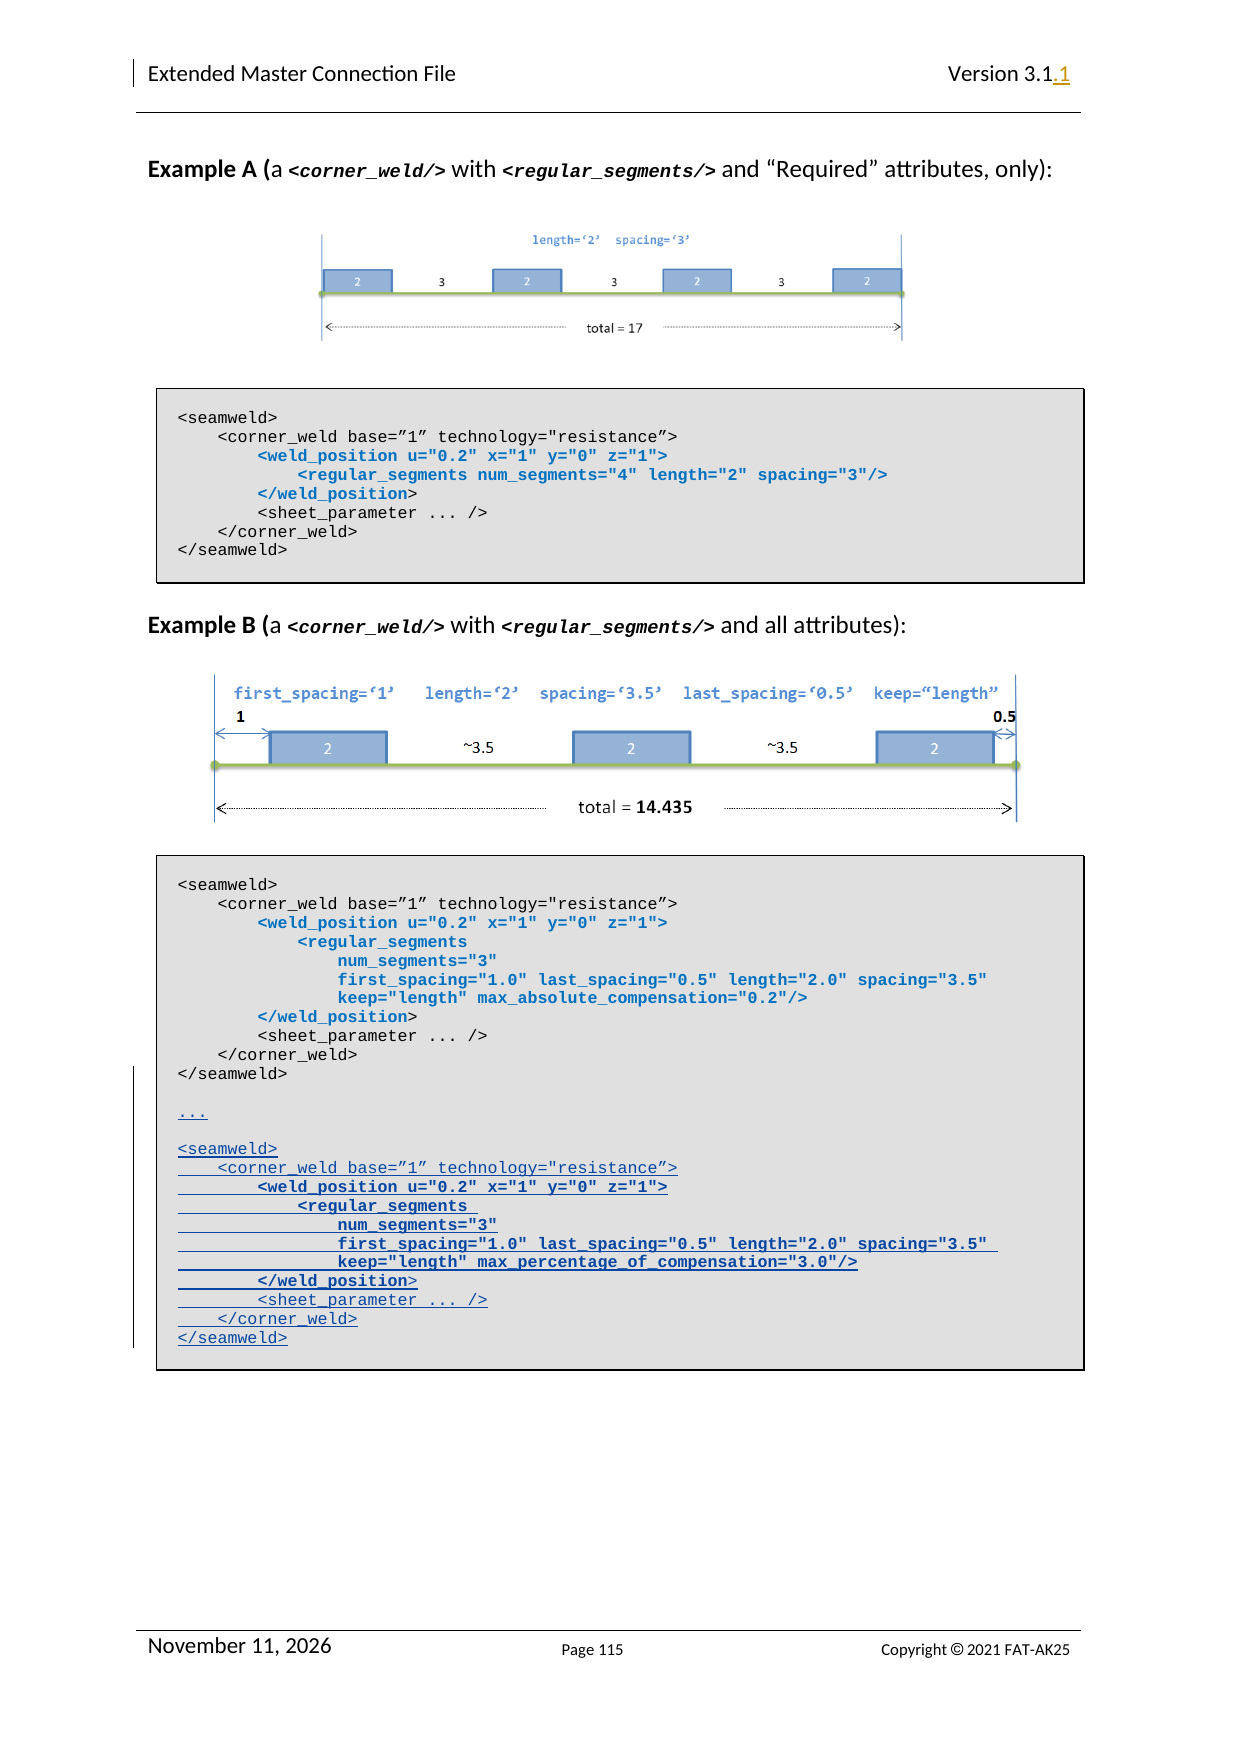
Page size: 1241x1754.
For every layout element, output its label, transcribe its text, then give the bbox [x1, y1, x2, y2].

text <seamweld> [157, 874, 1083, 893]
text num_segments="3" [157, 949, 1083, 968]
text <corner_weld base=”1” technology="resistance”> [157, 893, 1083, 912]
text keep="length" max_absolute_compensation="0.2"/> [157, 987, 1083, 1006]
text Example A (a <corner_weld/> with <regular_segments/> and “Required” attributes, only): [148, 154, 1092, 184]
text </seamweld> [157, 1062, 1083, 1081]
text </weld_position> [157, 1006, 1083, 1025]
text </corner_weld> [157, 520, 1083, 539]
text <regular_segments [157, 930, 1083, 949]
text <weld_position u="0.2" x="1" y="0" z="1"> [157, 912, 1083, 930]
picture [147, 664, 1093, 831]
text <sheet_parameter ... /> [157, 1025, 1083, 1043]
text <corner_weld base=”1” technology="resistance”> [157, 426, 1083, 444]
text <sheet_parameter ... /> [157, 501, 1083, 520]
text </seamweld> [157, 539, 1083, 558]
text <seamweld> [157, 407, 1083, 426]
text </weld_position> [157, 482, 1083, 501]
text Example B (a <corner_weld/> with <regular_segments/> and all attributes): [148, 609, 1092, 639]
text first_spacing="1.0" last_spacing="0.5" length="2.0" spacing="3.5" [157, 968, 1083, 987]
text <regular_segments num_segments="4" length="2" spacing="3"/> [157, 463, 1083, 482]
text <weld_position u="0.2" x="1" y="0" z="1"> [157, 444, 1083, 463]
text </corner_weld> [157, 1043, 1083, 1062]
picture [265, 209, 976, 363]
